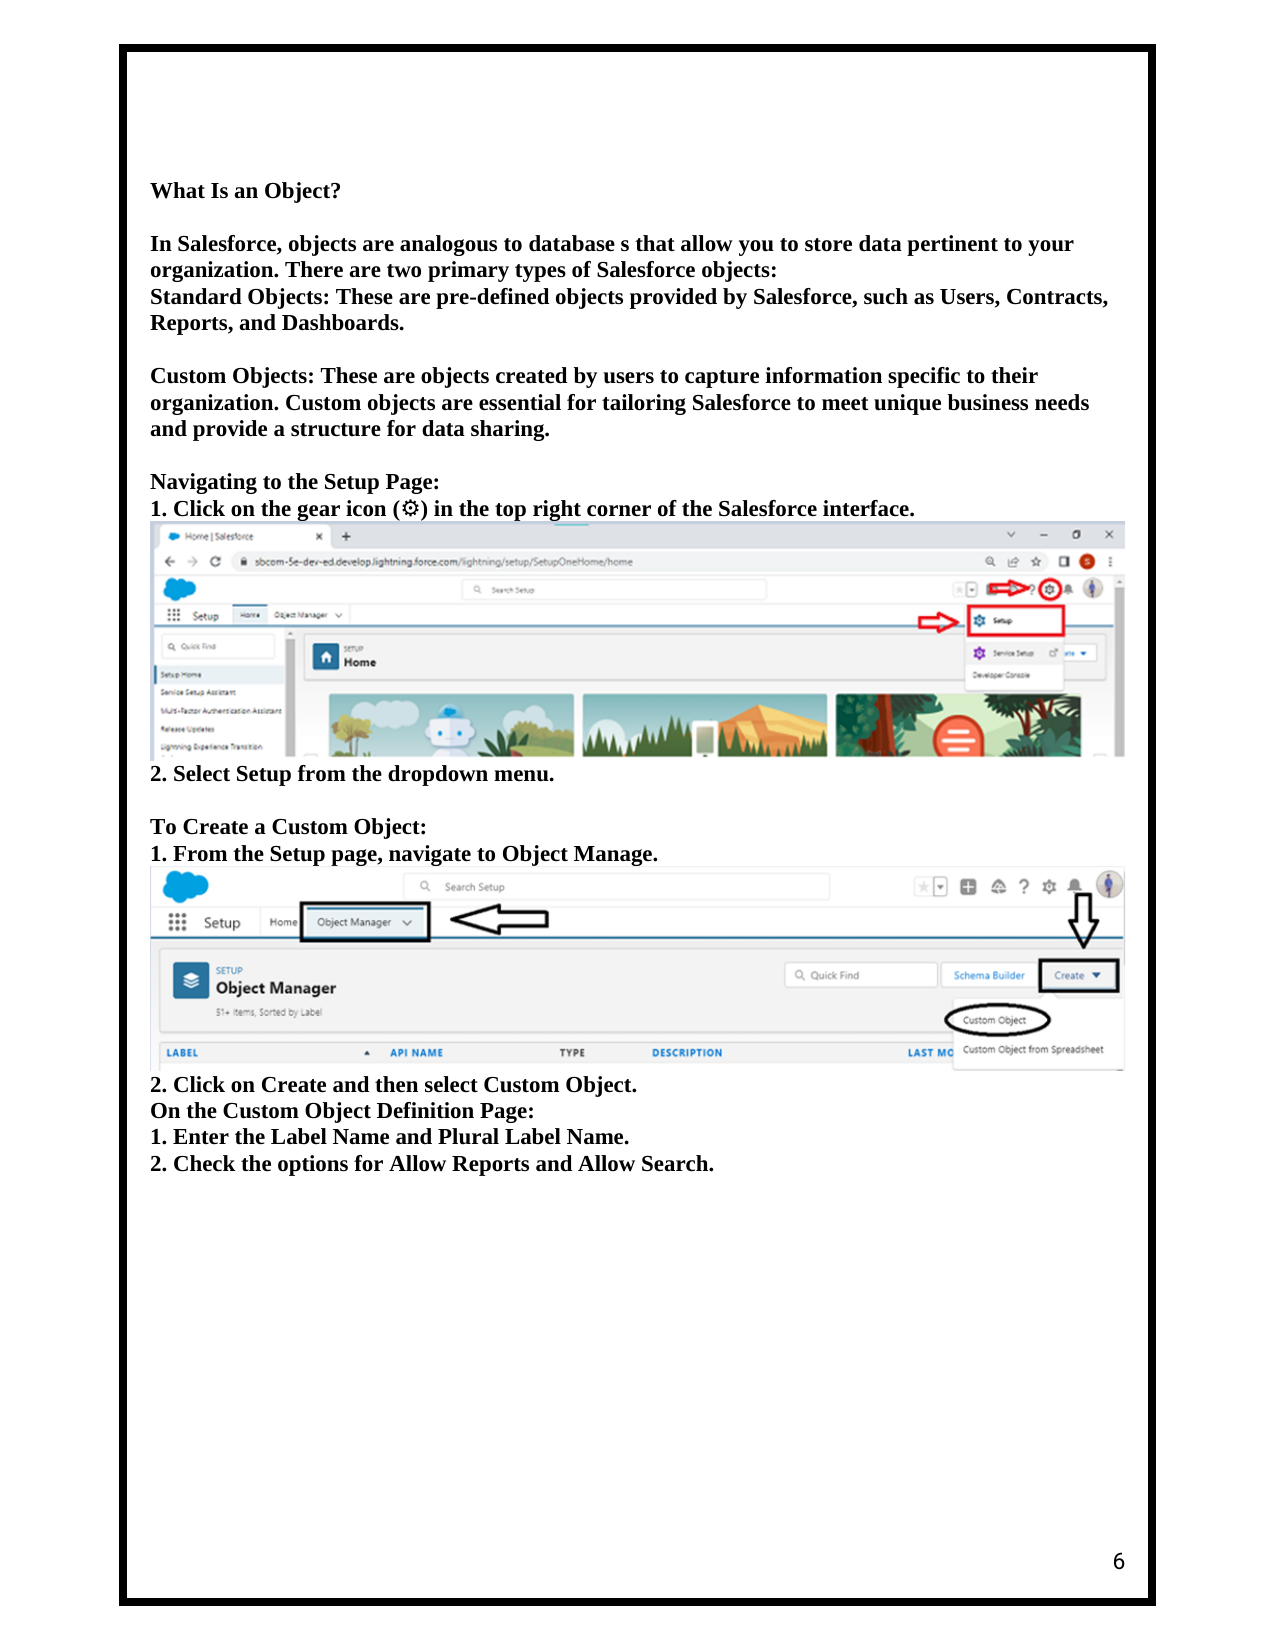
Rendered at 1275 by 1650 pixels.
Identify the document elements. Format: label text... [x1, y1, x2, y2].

text Navigating to the Setup Page: [150, 468, 1125, 495]
text 2. Select Setup from the dropdown menu. [150, 761, 1125, 786]
picture [150, 866, 1125, 1071]
text Standard Objects: These are pre-defined objects provided by Salesforce, such as Users, Contracts, Reports, and Dashboards. [150, 283, 1125, 336]
text To Create a Custom Object: [150, 813, 1125, 840]
text What Is an Object? [150, 177, 1125, 203]
text On the Custom Object Definition Page: [150, 1097, 1125, 1123]
text In Salesforce, objects are analogous to database s that allow you to store data pertinent to your organization. There are two primary types of Salesforce objects: [150, 230, 1125, 283]
text 2. Check the options for Allow Reports and Allow Search. [150, 1150, 1125, 1176]
text Custom Objects: These are objects created by users to capture information specific to their organization. Custom objects are essential for tailoring Salesforce to meet unique business needs and provide a structure for data sharing. [150, 362, 1125, 441]
text 2. Click on Create and then select Custom Object. [150, 1071, 1125, 1097]
text 1. From the Setup page, navigate to Object Manage. [150, 840, 1125, 866]
text 1. Enter the Label Name and Plural Label Name. [150, 1123, 1125, 1150]
text 1. Click on the gear icon (⚙️) in the top right corner of the Salesforce interface. [150, 495, 1125, 521]
picture [150, 521, 1125, 761]
